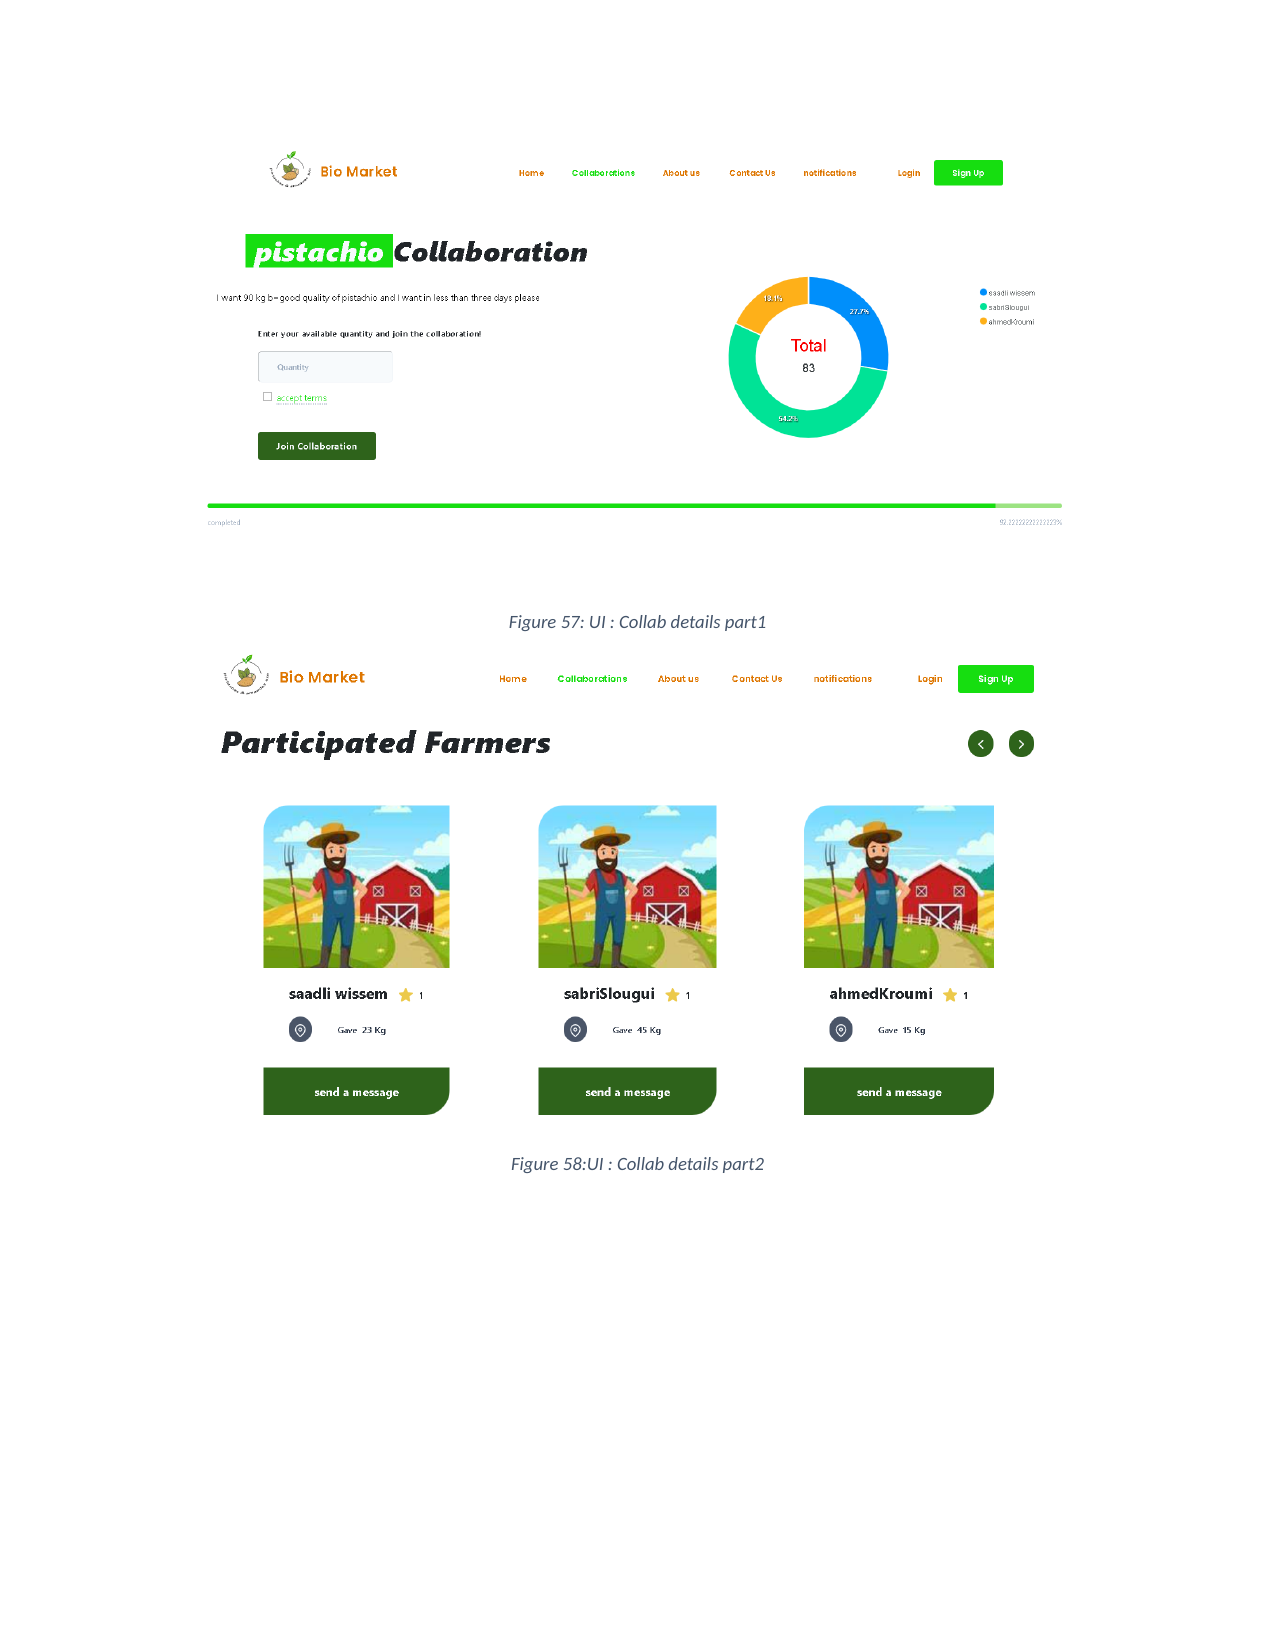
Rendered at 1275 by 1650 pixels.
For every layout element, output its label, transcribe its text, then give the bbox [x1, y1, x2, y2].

picture [150, 653, 1125, 1134]
picture [186, 150, 1089, 592]
